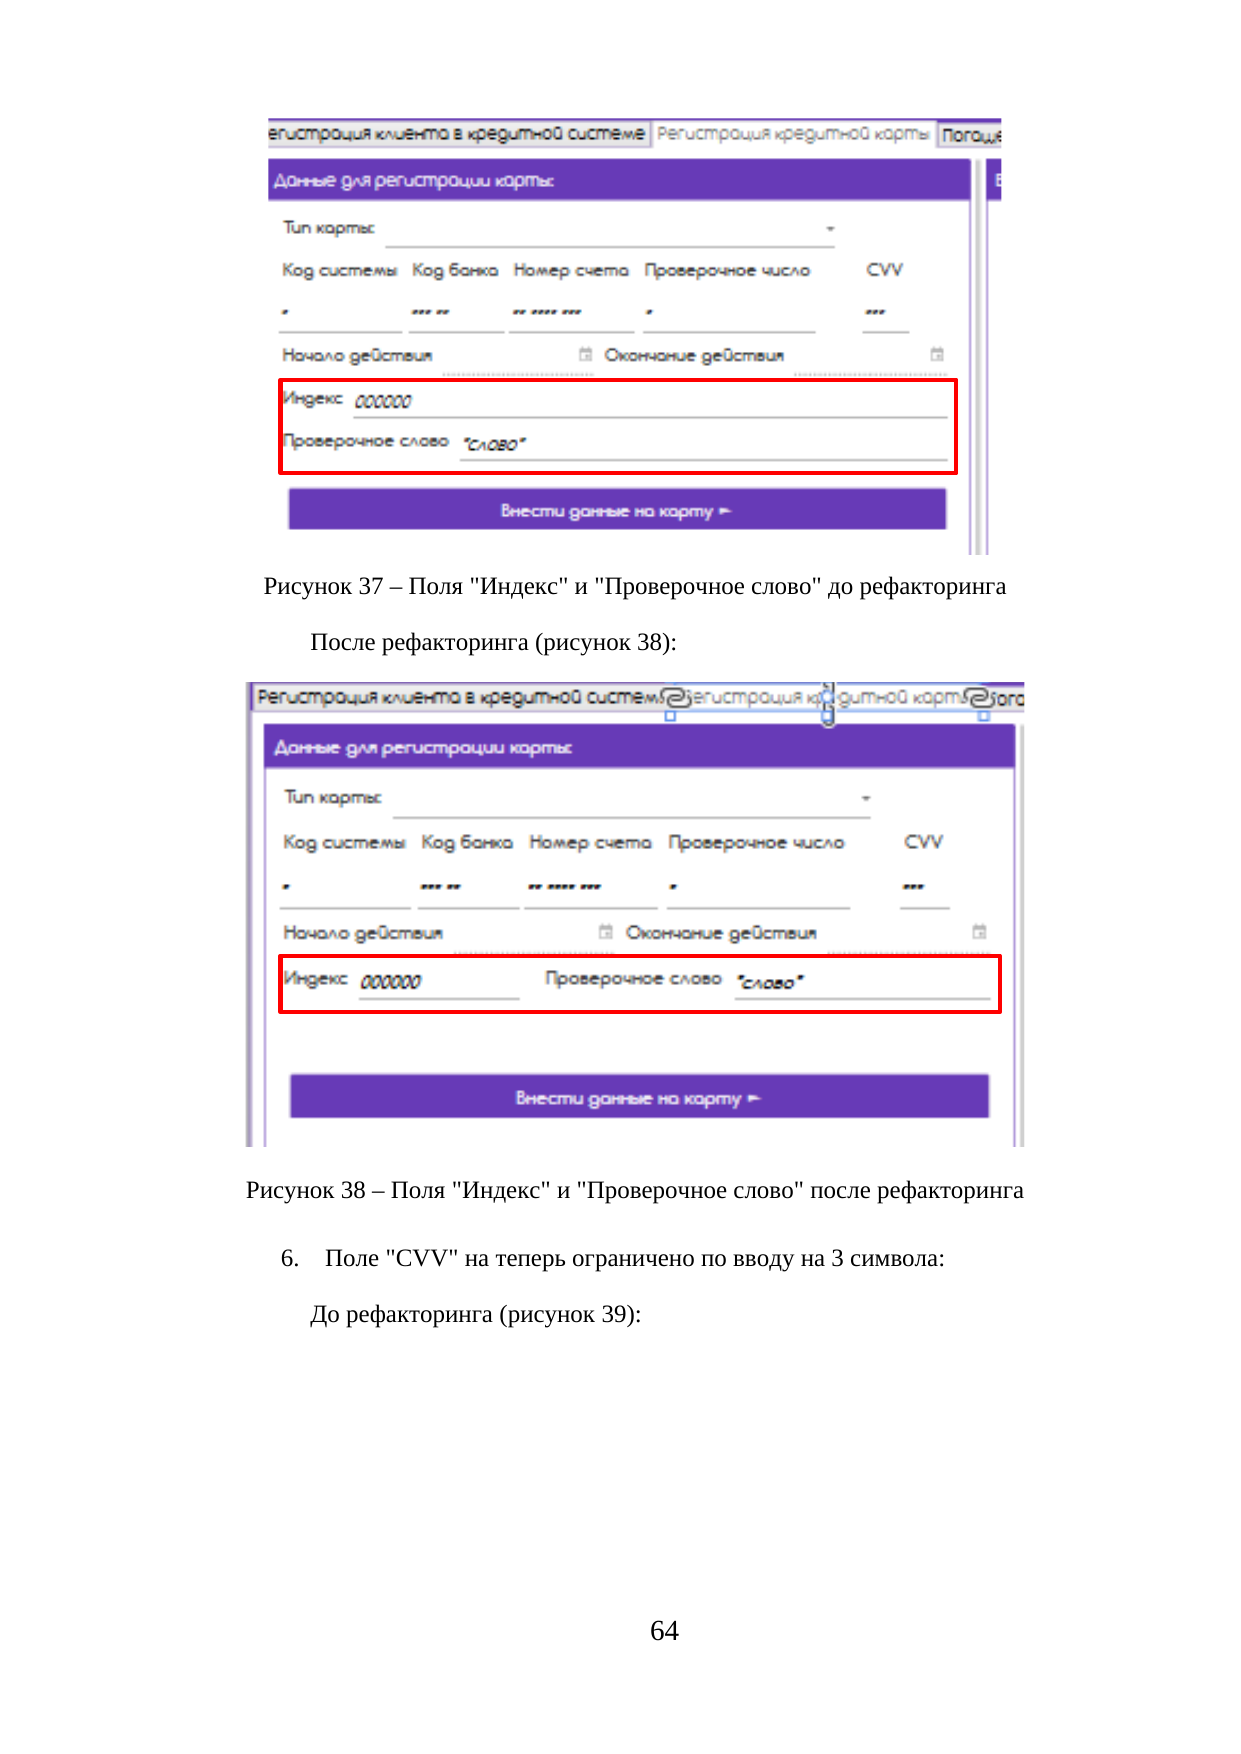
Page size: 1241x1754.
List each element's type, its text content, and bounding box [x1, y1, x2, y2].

list После рефакторинга (рисунок 38): [251, 627, 1152, 656]
list Рисунок 38 – Поля "Индекс" и "Проверочное слово" после рефакторинга [118, 1175, 1152, 1204]
picture [268, 118, 1002, 555]
list Рисунок 37 – Поля "Индекс" и "Проверочное слово" до рефакторинга [118, 571, 1152, 600]
picture [245, 682, 1025, 1147]
list Поле "CVV" на теперь ограничено по вводу на 3 символа: [222, 1243, 1152, 1272]
list До рефакторинга (рисунок 39): [252, 1299, 1152, 1328]
